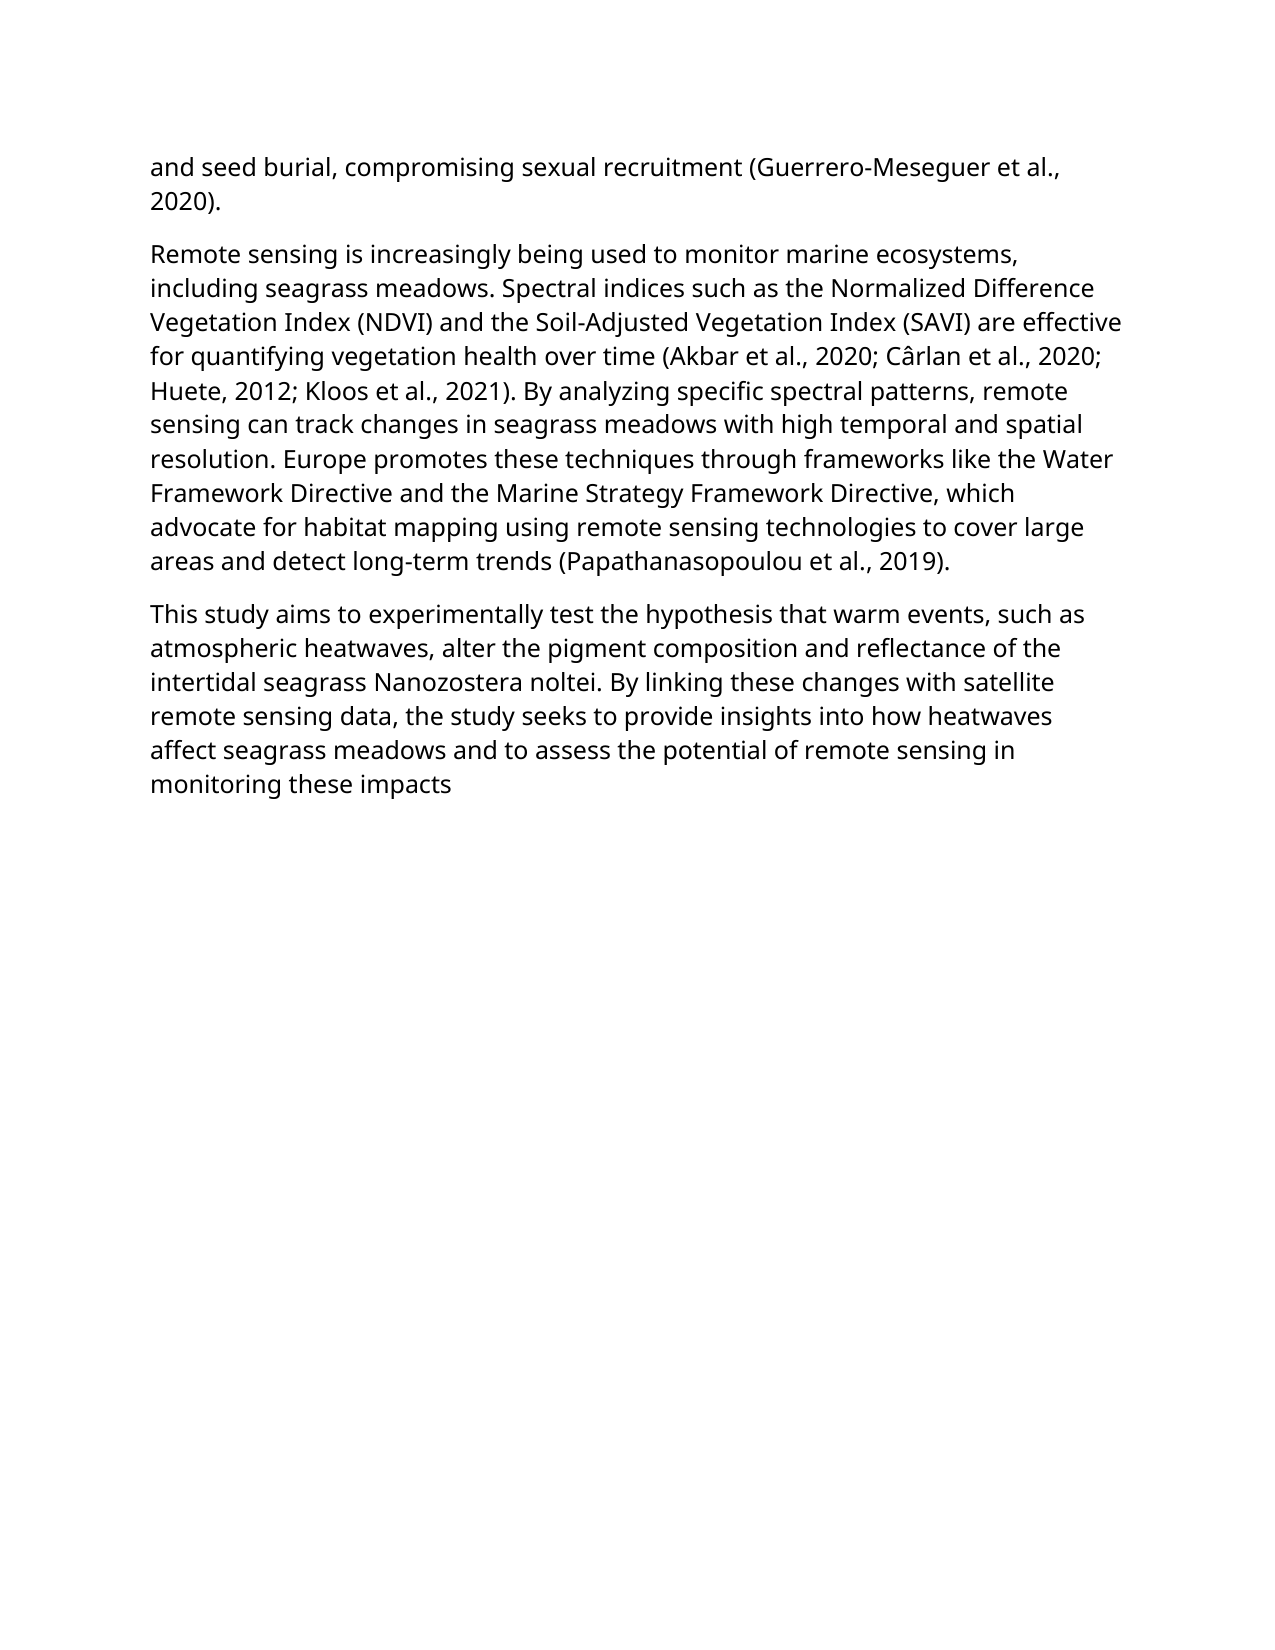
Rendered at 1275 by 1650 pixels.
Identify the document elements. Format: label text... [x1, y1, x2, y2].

text This study aims to experimentally test the hypothesis that warm events, such as atmospheric heatwaves, alter the pigment composition and reflectance of the intertidal seagrass Nanozostera noltei. By linking these changes with satellite remote sensing data, the study seeks to provide insights into how heatwaves affect seagrass meadows and to assess the potential of remote sensing in monitoring these impacts [150, 596, 1125, 801]
text Remote sensing is increasingly being used to monitor marine ecosystems, including seagrass meadows. Spectral indices such as the Normalized Difference Vegetation Index (NDVI) and the Soil-Adjusted Vegetation Index (SAVI) are effective for quantifying vegetation health over time (Akbar et al., 2020; Cârlan et al., 2020; Huete, 2012; Kloos et al., 2021). By analyzing specific spectral patterns, remote sensing can track changes in seagrass meadows with high temporal and spatial resolution. Europe promotes these techniques through frameworks like the Water Framework Directive and the Marine Strategy Framework Directive, which advocate for habitat mapping using remote sensing technologies to cover large areas and detect long-term trends (Papathanasopoulou et al., 2019). [150, 237, 1125, 577]
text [150, 150, 1125, 218]
